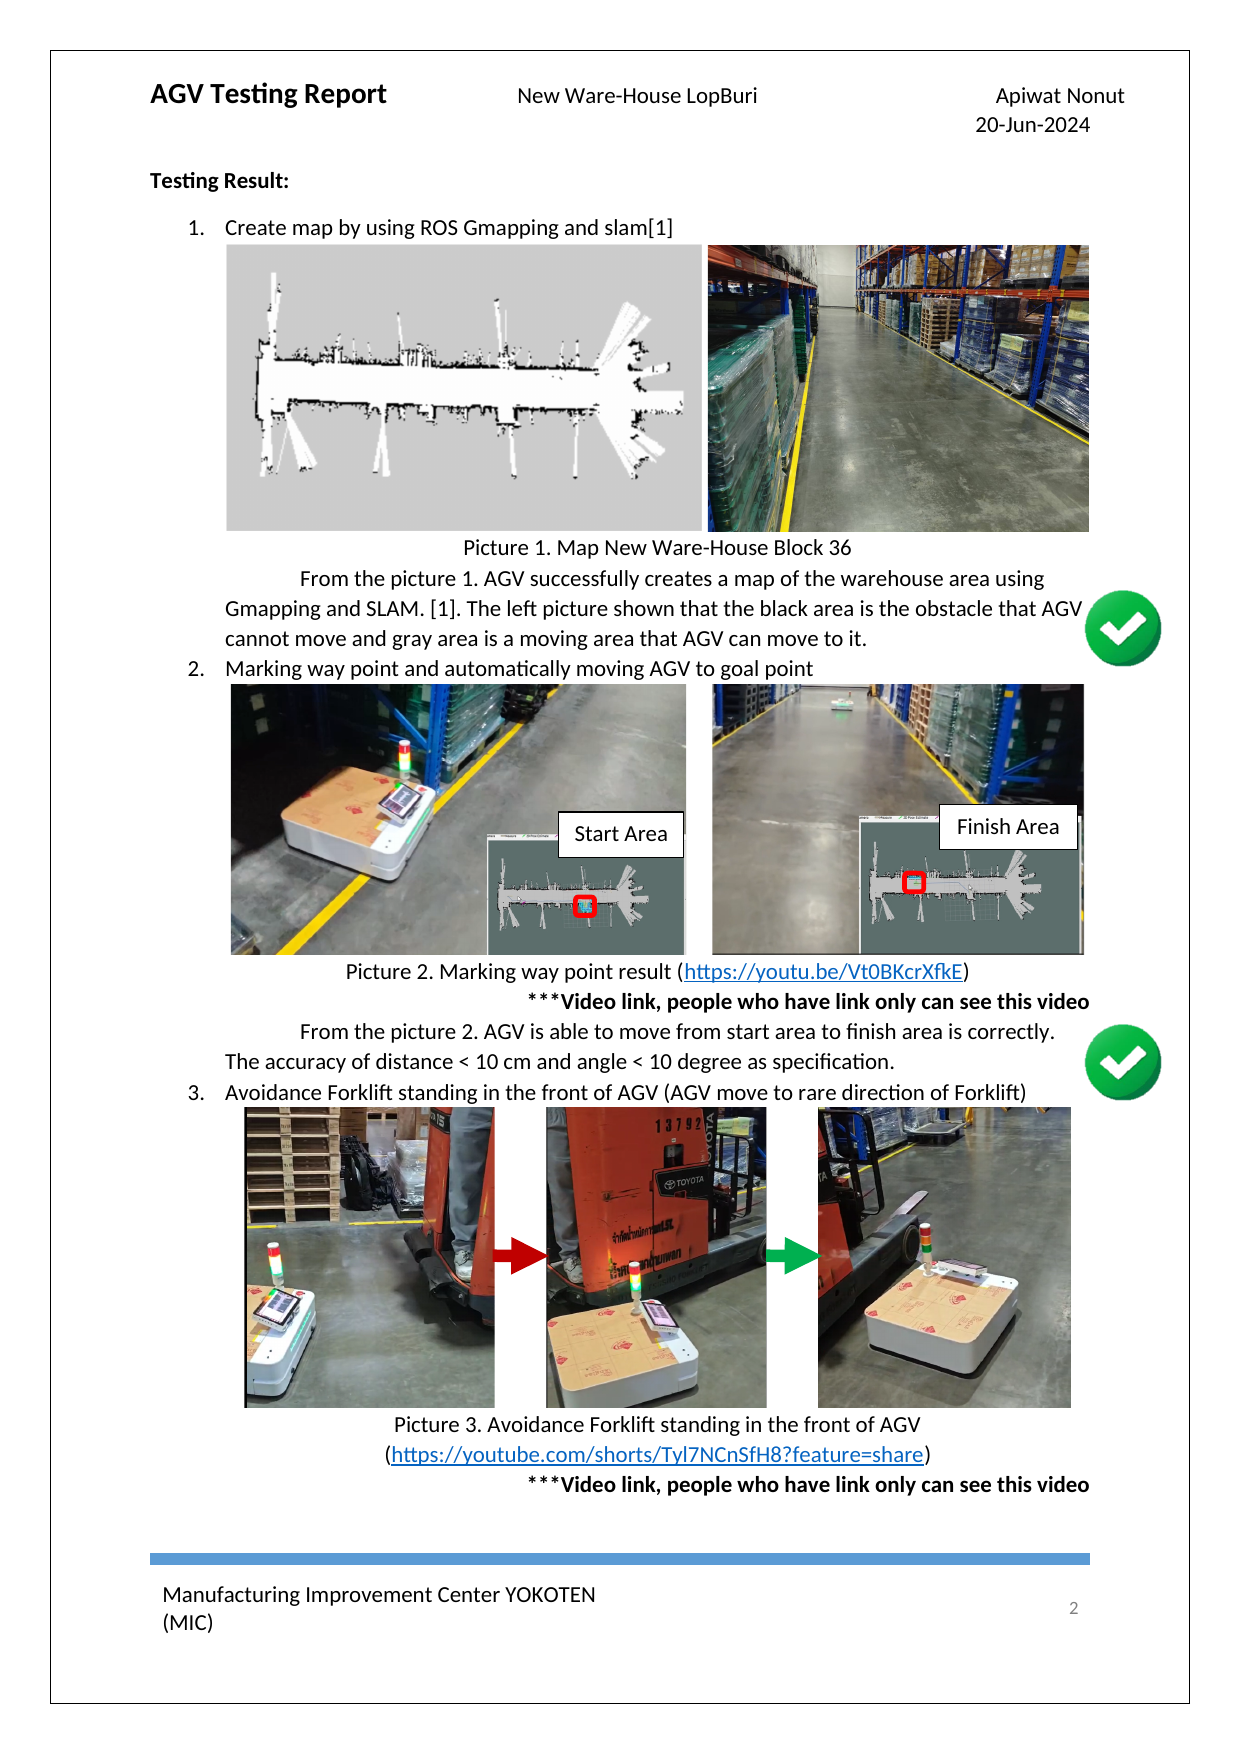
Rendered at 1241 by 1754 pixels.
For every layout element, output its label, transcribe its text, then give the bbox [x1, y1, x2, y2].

picture [244, 1107, 495, 1408]
picture [712, 684, 1085, 955]
list Picture 3. Avoidance Forklift standing in the front of AGV (https://youtube.com/shorts/Tyl7NCnSfH8?feature=share) [225, 1410, 1090, 1468]
text Testing Result: [150, 167, 1090, 195]
list Avoidance Forklift standing in the front of AGV (AGV move to rare direction of Forklift) [187, 1078, 1090, 1106]
list Picture 2. Marking way point result (https://youtu.be/Vt0BKcrXfkE) [225, 957, 1090, 985]
list From the picture 1. AGV successfully creates a map of the warehouse area using Gmapping and SLAM. [1]. The left picture shown that the black area is the obstacle that AGV cannot move and gray area is a moving area that AGV can move to it. [225, 564, 1090, 652]
list ***Video link, people who have link only can see this video [225, 987, 1090, 1015]
list Marking way point and automatically moving AGV to goal point [187, 654, 1090, 682]
list From the picture 2. AGV is able to move from start area to finish area is correctly. The accuracy of distance < 10 cm and angle < 10 degree as specification. [225, 1017, 1090, 1075]
picture [818, 1107, 1071, 1408]
picture [546, 1107, 767, 1408]
picture [1080, 586, 1167, 670]
picture [1080, 1020, 1167, 1104]
picture [230, 684, 687, 955]
picture [707, 245, 1089, 532]
list Picture 1. Map New Ware-House Block 36 [225, 533, 1090, 562]
picture [227, 245, 701, 530]
list ***Video link, people who have link only can see this video [225, 1470, 1090, 1498]
list Create map by using ROS Gmapping and slam[1] [187, 213, 1090, 242]
